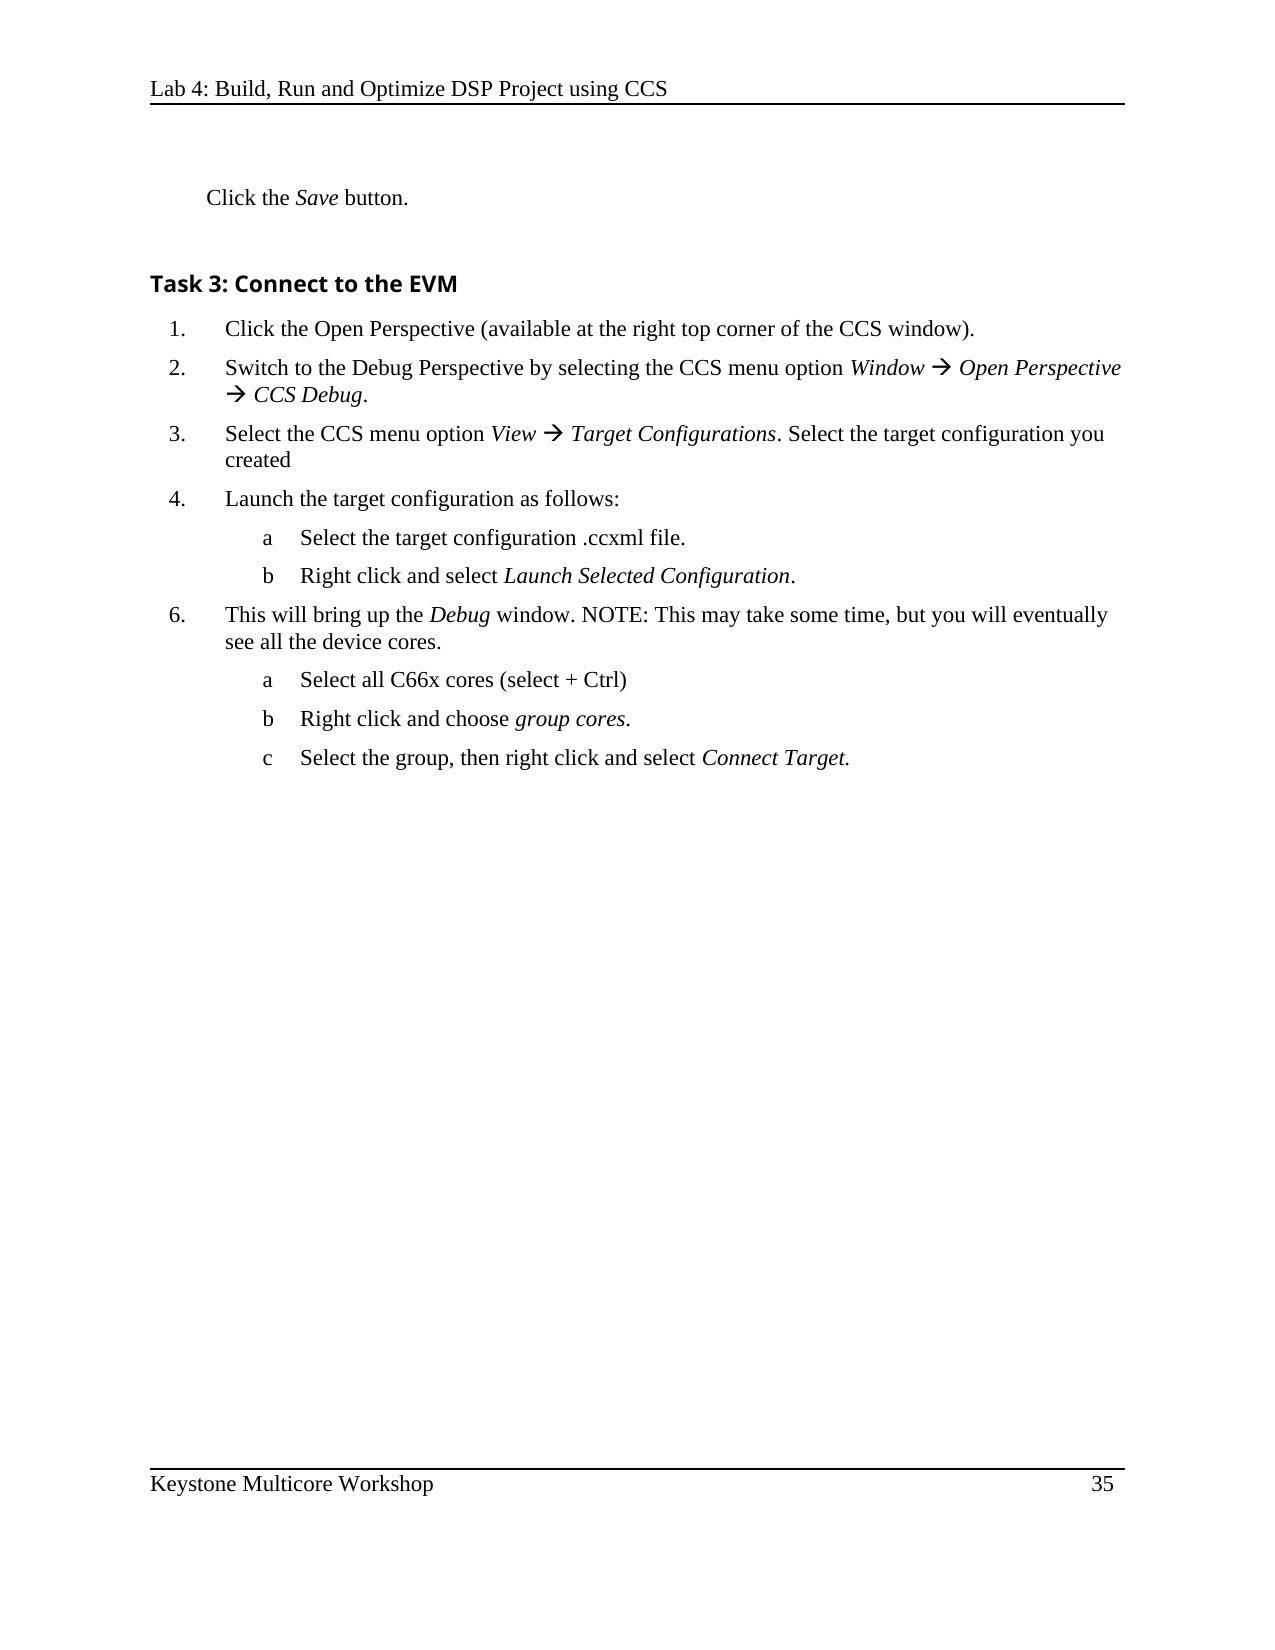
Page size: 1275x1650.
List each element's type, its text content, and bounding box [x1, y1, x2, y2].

list Select the group, then right click and select Connect Target. [262, 744, 1125, 771]
list Select the target configuration .ccxml file. [262, 524, 1125, 550]
list Right click and choose group cores. [262, 705, 1125, 732]
list Click the Open Perspective (available at the right top corner of the CCS window). [169, 316, 1125, 342]
list Switch to the Debug Perspective by selecting the CCS menu option Window Open Perspective CCS Debug. [169, 354, 1125, 407]
list Select all C66x cores (select + Ctrl) [262, 667, 1125, 693]
subtitle Task 3: Connect to the EVM [150, 268, 1125, 299]
list Select the CCS menu option View Target Configurations. Select the target configuration you created [169, 419, 1125, 472]
text Click the Save button. [206, 158, 1125, 210]
list Right click and select Launch Selected Configuration. [262, 562, 1125, 589]
list This will bring up the Debug window. NOTE: This may take some time, but you will eventually see all the device cores. [169, 601, 1125, 654]
list Launch the target configuration as follows: [169, 485, 1125, 511]
